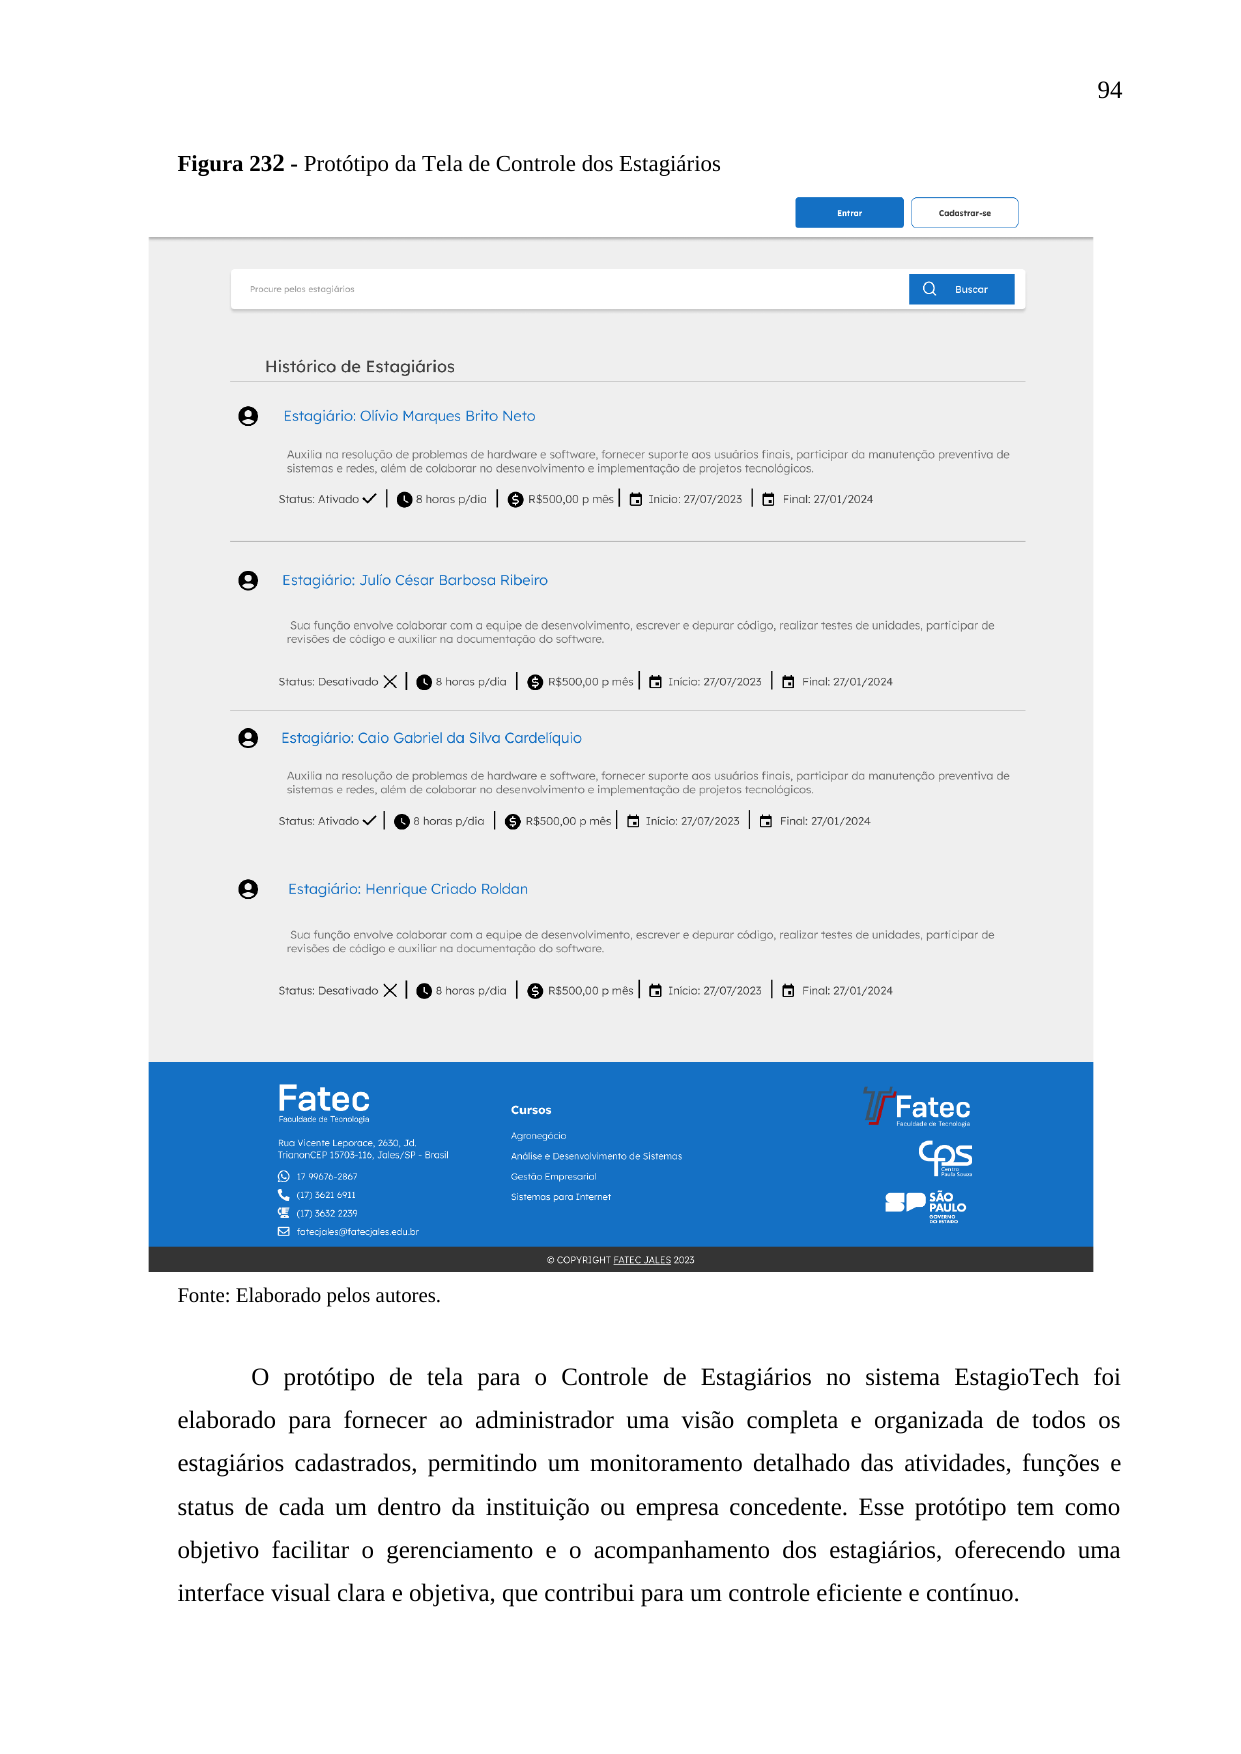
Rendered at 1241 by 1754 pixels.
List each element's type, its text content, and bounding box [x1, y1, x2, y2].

picture [148, 184, 1094, 1272]
text Figura 23 - Protótipo da Tela de Controle dos Estagiários [177, 148, 1122, 176]
text O protótipo de tela para o Controle de Estagiários no sistema EstagioTech foi elaborado para fornecer ao administrador uma visão completa e organizada de todos os estagiários cadastrados, permitindo um monitoramento detalhado das atividades, funções e status de cada um dentro da instituição ou empresa concedente. Esse protótipo tem como objetivo facilitar o gerenciamento e o acompanhamento dos estagiários, oferecendo uma interface visual clara e objetiva, que contribui para um controle eficiente e contínuo. [177, 1362, 1122, 1607]
